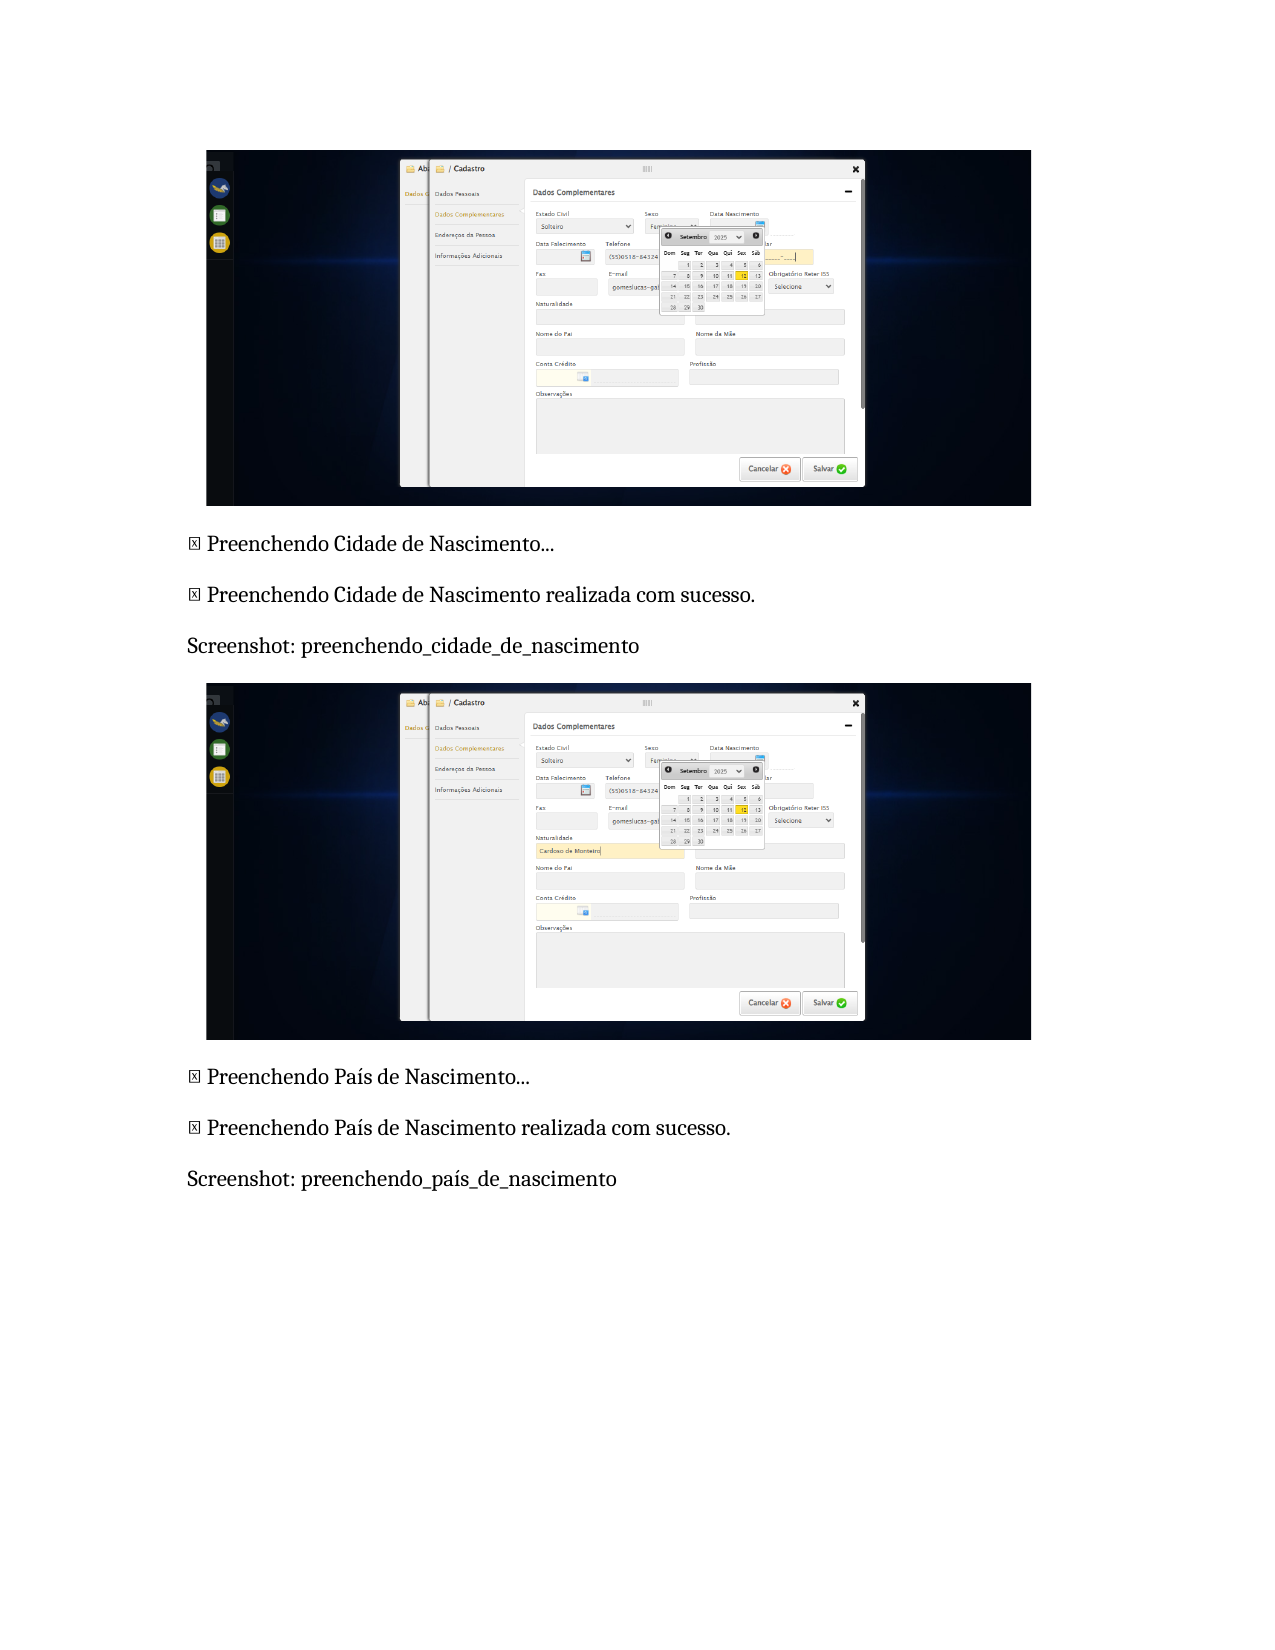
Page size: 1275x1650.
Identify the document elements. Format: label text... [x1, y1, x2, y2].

text ✅ Preenchendo Cidade de Nascimento realizada com sucesso. [187, 581, 1087, 608]
text 🔄 Preenchendo País de Nascimento... [187, 1064, 1087, 1090]
text ✅ Preenchendo País de Nascimento realizada com sucesso. [187, 1115, 1087, 1141]
text Screenshot: preenchendo_país_de_nascimento [187, 1166, 1087, 1192]
text Screenshot: preenchendo_cidade_de_nascimento [187, 632, 1087, 659]
picture [206, 150, 1032, 506]
picture [206, 683, 1032, 1040]
text 🔄 Preenchendo Cidade de Nascimento... [187, 530, 1087, 557]
